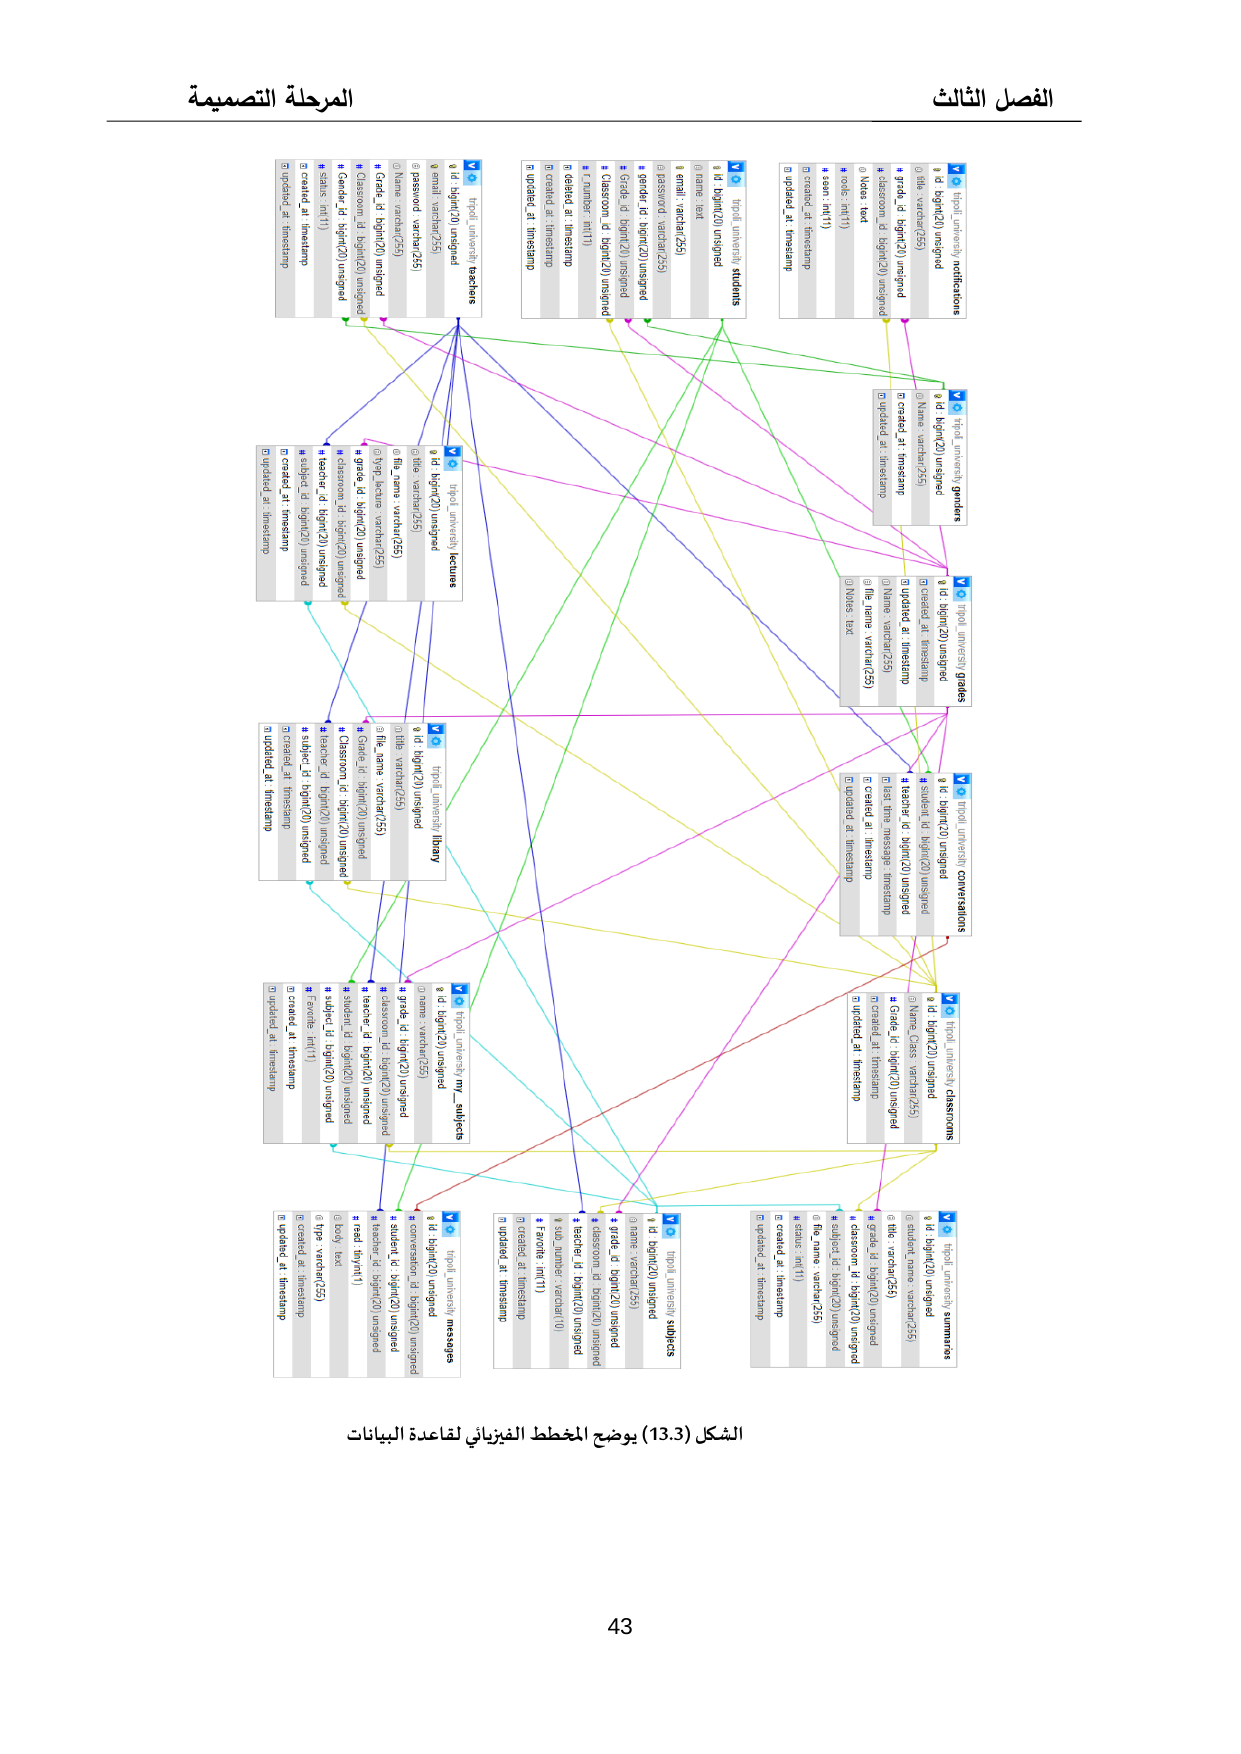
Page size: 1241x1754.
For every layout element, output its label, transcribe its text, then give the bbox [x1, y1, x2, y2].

text الشكل (13.3) يوضح المخطط الفيزيائي لقاعدة البيانات [187, 1418, 1053, 1453]
picture [247, 152, 983, 1395]
